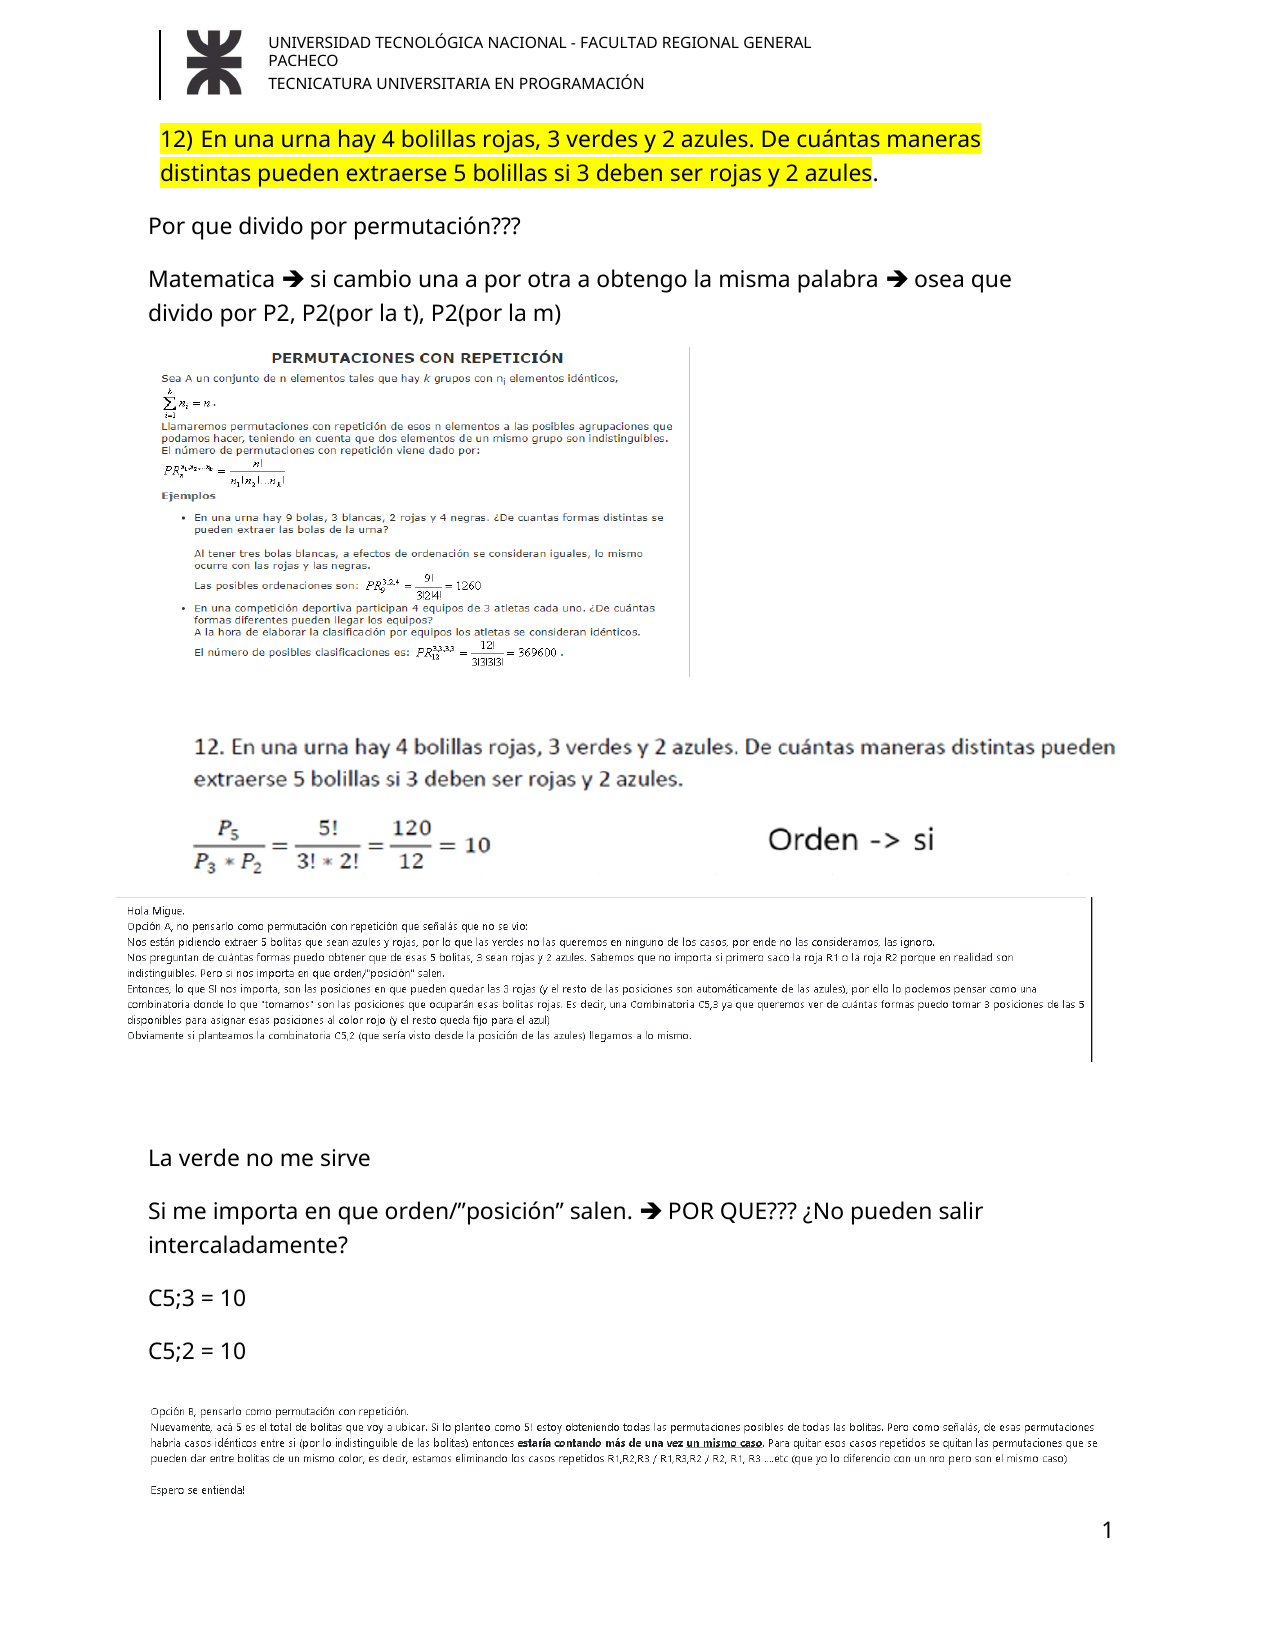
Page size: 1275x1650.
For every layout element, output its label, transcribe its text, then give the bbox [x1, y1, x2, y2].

picture [186, 27, 243, 95]
text La verde no me sirve [148, 1142, 1066, 1173]
text Matematica si cambio una a por otra a obtengo la misma palabra osea que divido por P2, P2(por la t), P2(por la m) [148, 263, 1066, 328]
text Por que divido por permutación??? [148, 210, 1066, 241]
text C5;2 = 10 [148, 1335, 1066, 1366]
text Si me importa en que orden/”posición” salen. POR QUE??? ¿No pueden salir intercaladamente? [148, 1195, 1066, 1261]
list En una urna hay 4 bolillas rojas, 3 verdes y 2 azules. De cuántas maneras distintas pueden extraerse 5 bolillas si 3 deben ser rojas y 2 azules. [160, 123, 1066, 188]
picture [115, 897, 1093, 1062]
picture [148, 347, 690, 677]
picture [129, 1400, 1107, 1504]
picture [150, 721, 1128, 875]
text C5;3 = 10 [148, 1282, 1066, 1313]
